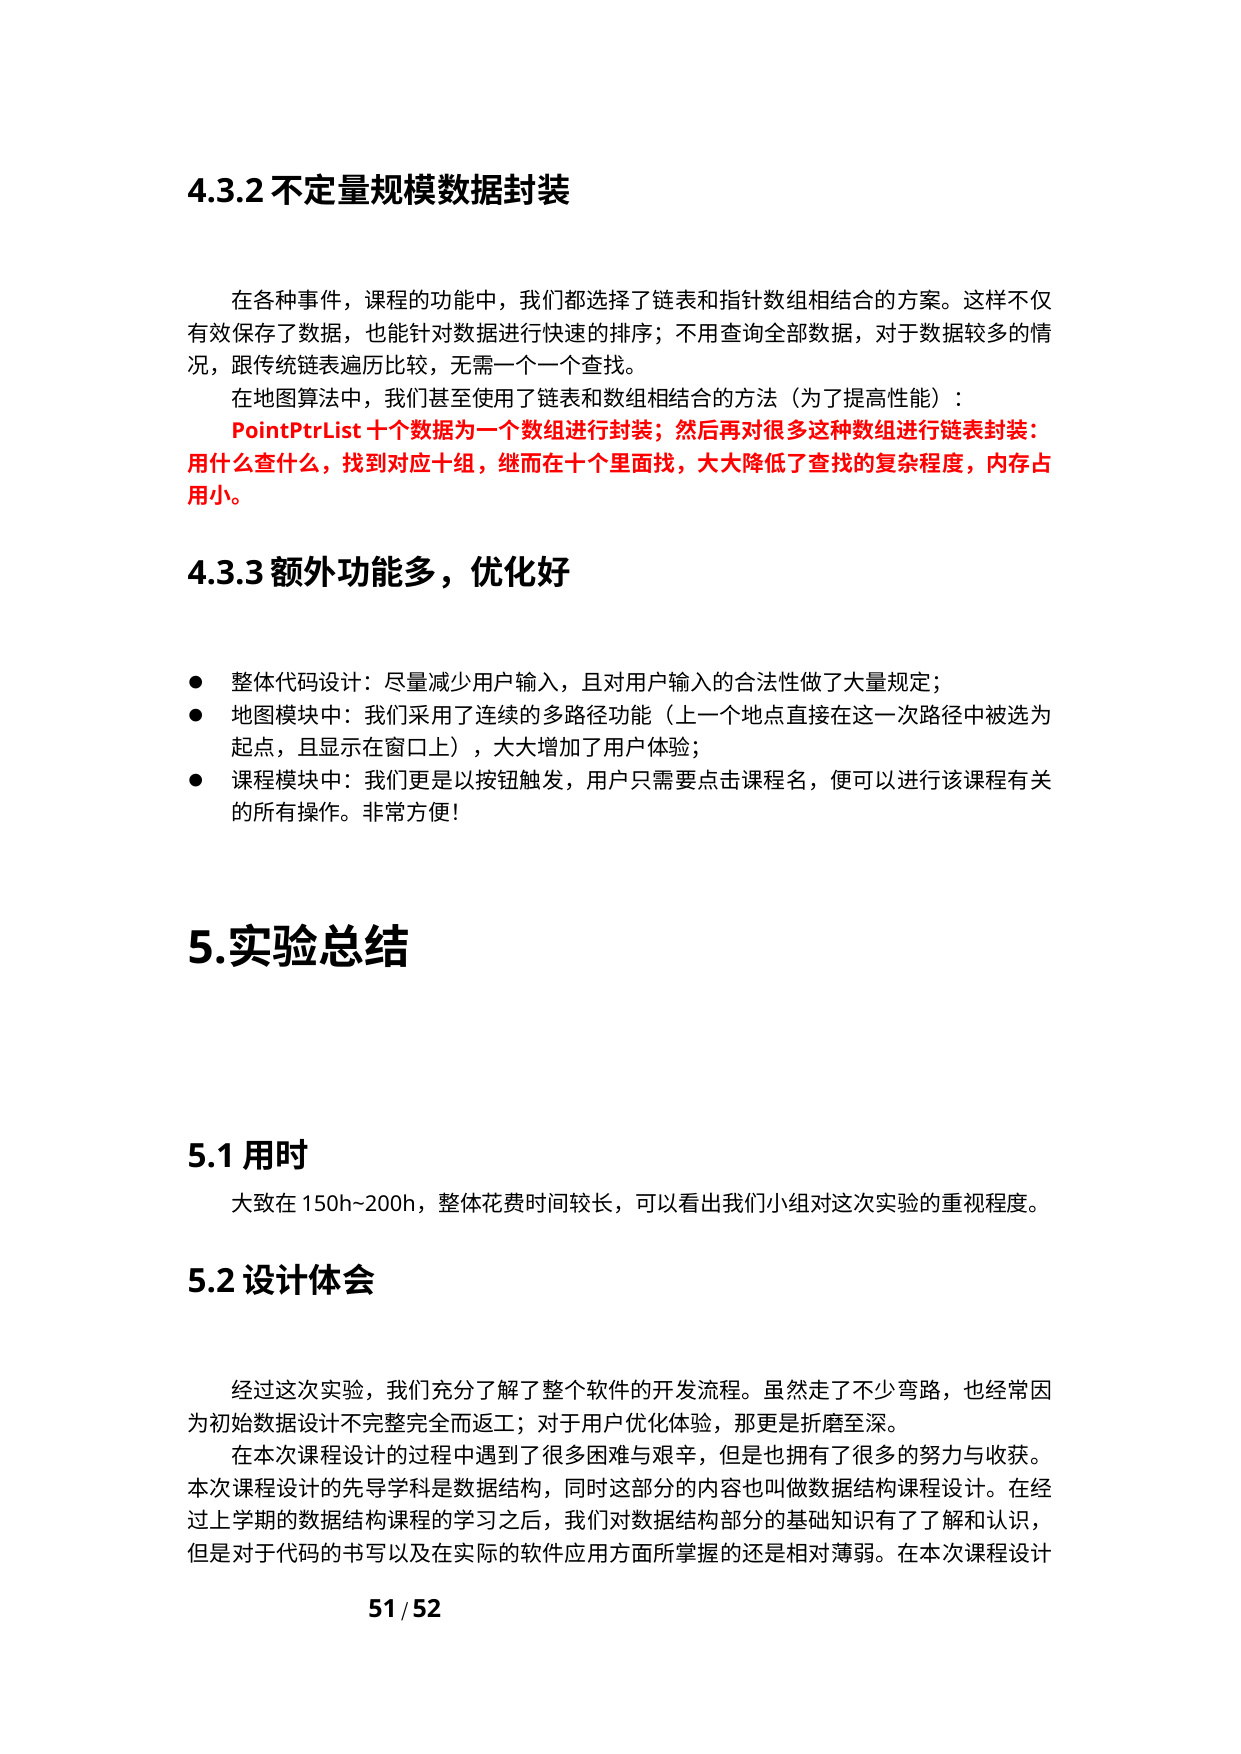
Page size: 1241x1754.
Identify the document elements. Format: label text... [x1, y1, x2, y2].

text 经过这次实验，我们充分了解了整个软件的开发流程。虽然走了不少弯路，也经常因为初始数据设计不完整完全而返工；对于用户优化体验，那更是折磨至深。 [187, 1373, 1053, 1438]
text 在地图算法中，我们甚至使用了链表和数组相结合的方法（为了提高性能）： [187, 380, 1053, 413]
subtitle 4.3.2不定量规模数据封装 [187, 156, 1053, 221]
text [187, 1438, 1053, 1568]
text 大致在150h~200h，整体花费时间较长，可以看出我们小组对这次实验的重视程度。 [187, 1186, 1053, 1218]
text PointPtrList十个数据为一个数组进行封装；然后再对很多这种数组进行链表封装：用什么查什么，找到对应十组，继而在十个里面找，大大降低了查找的复杂程度，内存占用小。 [187, 413, 1053, 510]
text 在各种事件，课程的功能中，我们都选择了链表和指针数组相结合的方案。这样不仅有效保存了数据，也能针对数据进行快速的排序；不用查询全部数据，对于数据较多的情况，跟传统链表遍历比较，无需一个一个查找。 [187, 283, 1053, 380]
list 地图模块中：我们采用了连续的多路径功能（上一个地点直接在这一次路径中被选为起点，且显示在窗口上），大大增加了用户体验； [187, 697, 1053, 762]
list 整体代码设计：尽量减少用户输入，且对用户输入的合法性做了大量规定； [187, 665, 1053, 697]
subtitle 5.实验总结 [187, 895, 1053, 993]
list 课程模块中：我们更是以按钮触发，用户只需要点击课程名，便可以进行该课程有关的所有操作。非常方便！ [187, 762, 1053, 827]
text 5.1用时 [187, 1121, 1053, 1186]
subtitle 5.2设计体会 [187, 1246, 1053, 1311]
subtitle 4.3.3额外功能多，优化好 [187, 537, 1053, 602]
